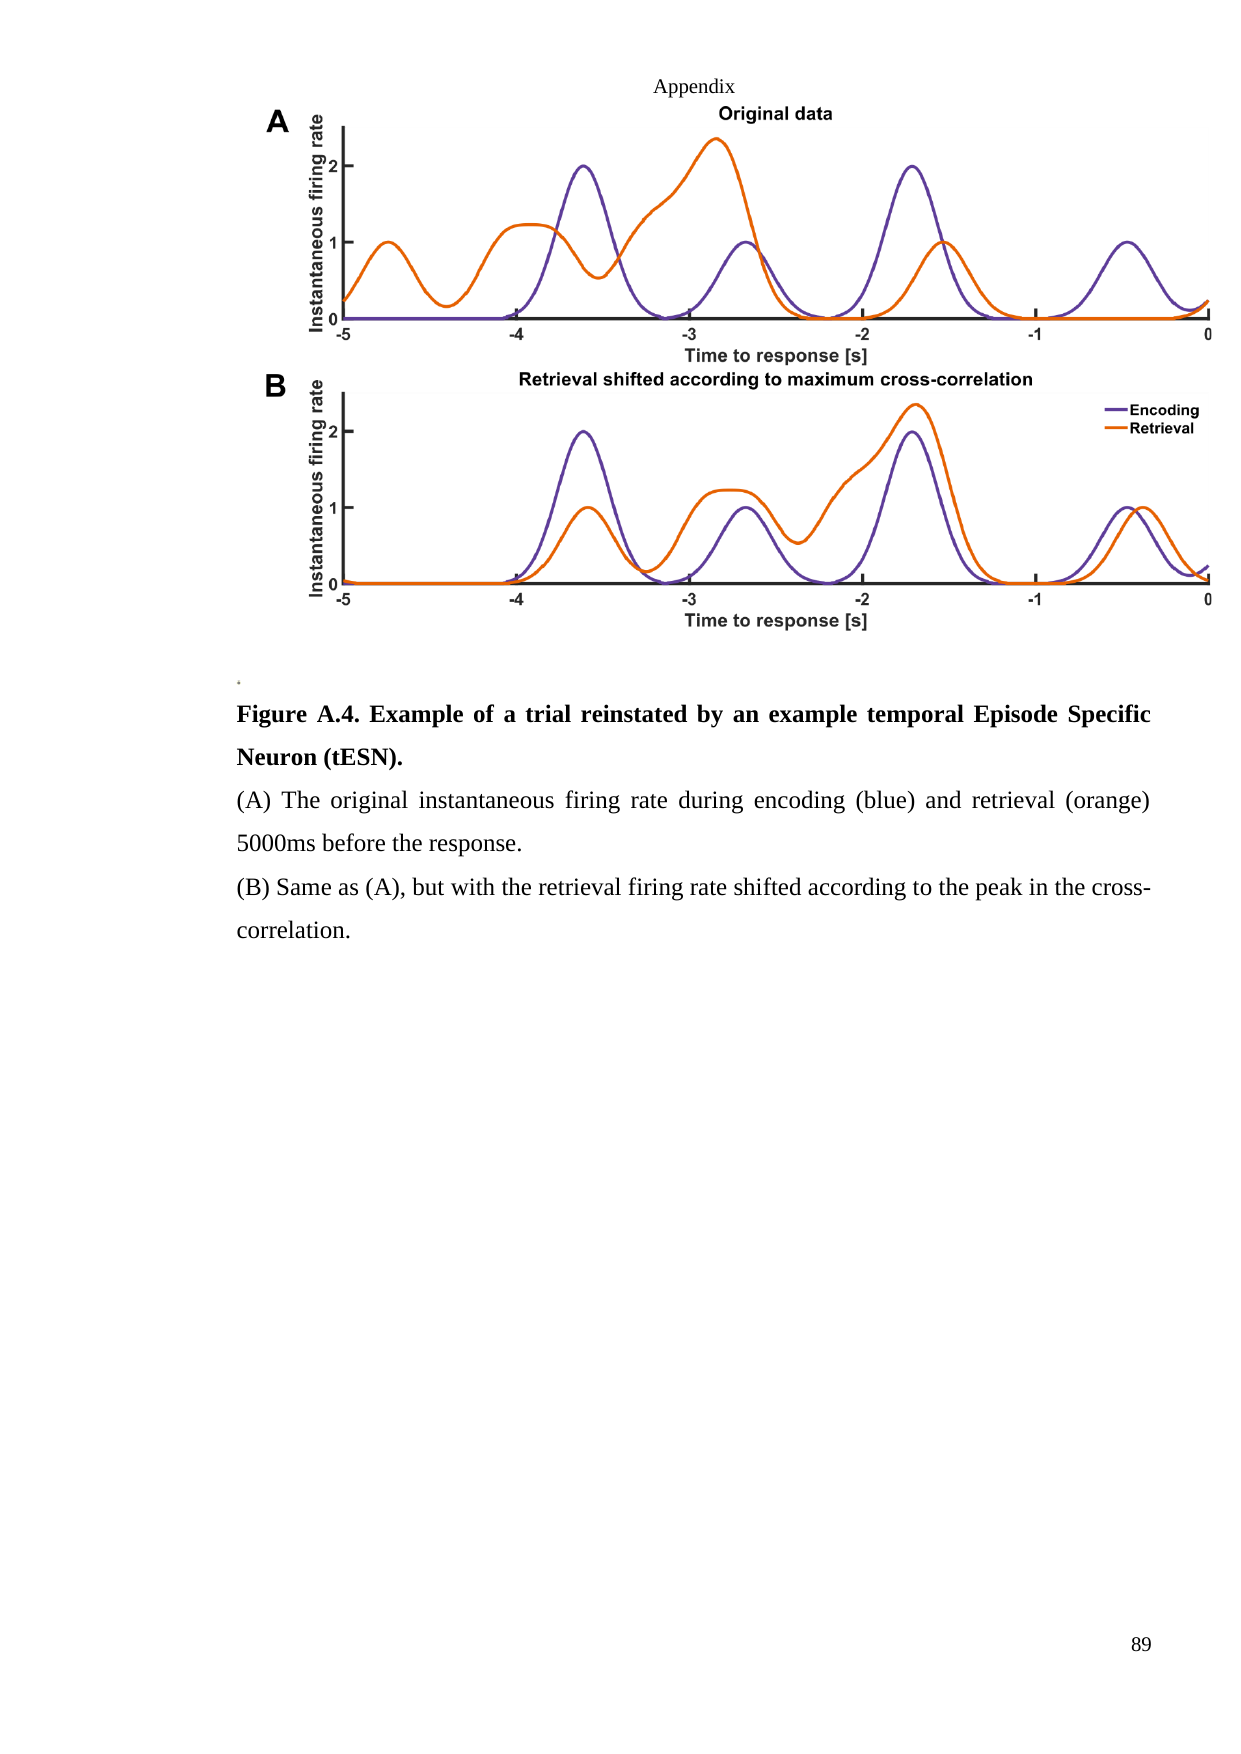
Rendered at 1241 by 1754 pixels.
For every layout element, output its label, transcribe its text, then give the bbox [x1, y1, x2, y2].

text (B) Same as (A), but with the retrieval firing rate shifted according to the peak in the cross-correlation. [236, 872, 1152, 943]
text Figure A.4. Example of a trial reinstated by an example temporal Episode Specific Neuron (tESN). [236, 699, 1152, 771]
picture [236, 106, 1212, 685]
text (A) The original instantaneous firing rate during encoding (blue) and retrieval (orange) 5000ms before the response. [236, 785, 1152, 857]
